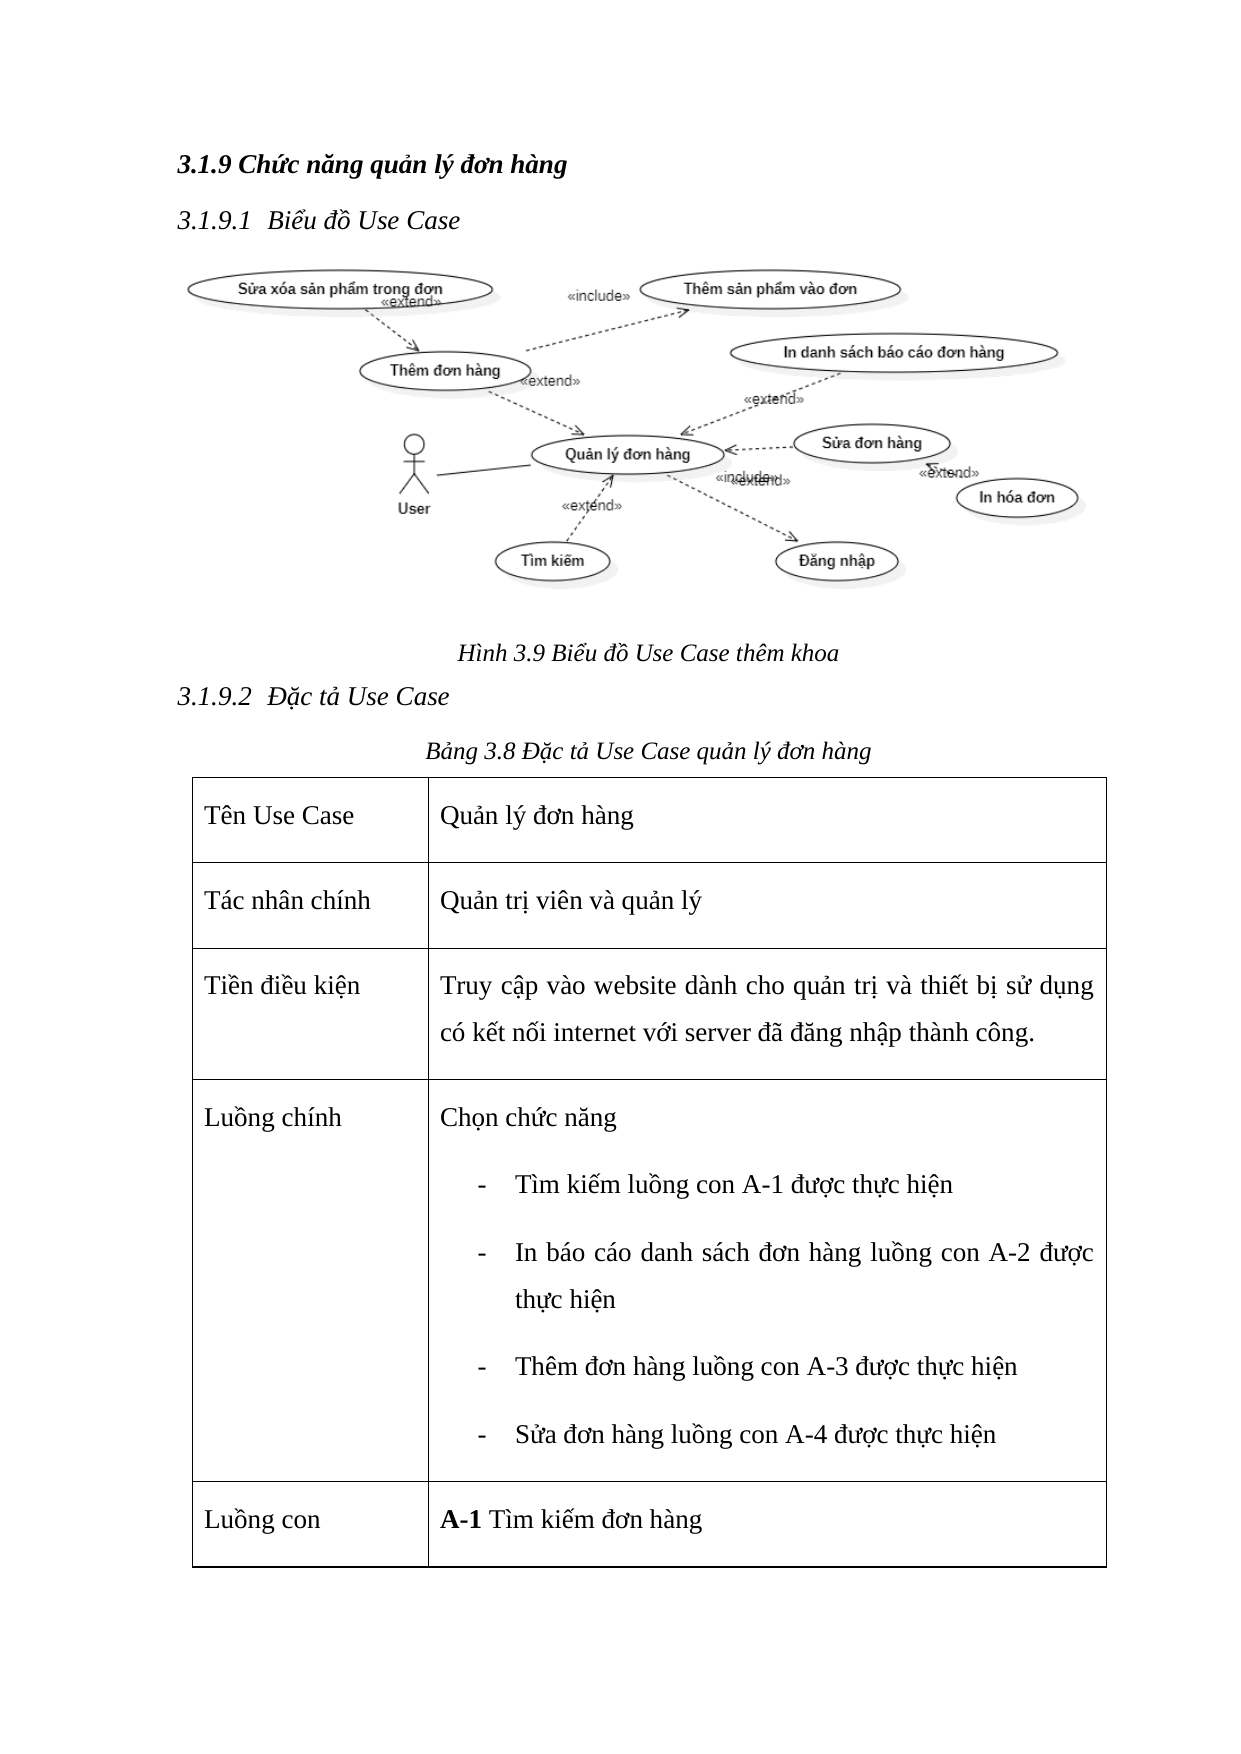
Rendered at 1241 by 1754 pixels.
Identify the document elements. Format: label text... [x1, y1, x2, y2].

table_cell Truy cập vào website dành cho quản trị và thiết bị sử dụng có kết nối internet với server đã đăng nhập thành công. [429, 949, 1106, 1079]
table_cell Chọn chức năng Tìm kiếm luồng con A-1 được thực hiện In báo cáo danh sách đơn hàng luồng con A-2 được thực hiện Thêm đơn hàng luồng con A-3 được thực hiện Sửa đơn hàng luồng con A-4 được thực hiện [429, 1080, 1106, 1481]
table_cell Tác nhân chính [193, 863, 428, 947]
table_cell Tiền điều kiện [193, 949, 428, 1079]
text Hình 3.9 Biểu đồ Use Case thêm khoa [177, 638, 1122, 667]
table_cell Luồng chính [193, 1080, 428, 1481]
table_header Quản lý đơn hàng [429, 778, 1106, 862]
subtitle Biểu đồ Use Case [177, 204, 1122, 235]
text Bảng 3.8 Đặc tả Use Case quản lý đơn hàng [177, 736, 1122, 764]
picture [177, 260, 1123, 626]
subtitle Đặc tả Use Case [177, 679, 1122, 711]
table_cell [429, 1482, 1106, 1566]
table_header Tên Use Case [193, 778, 428, 862]
table_cell Luồng con [193, 1482, 428, 1566]
subtitle Chức năng quản lý đơn hàng [177, 148, 1122, 179]
table_cell Quản trị viên và quản lý [429, 863, 1106, 947]
